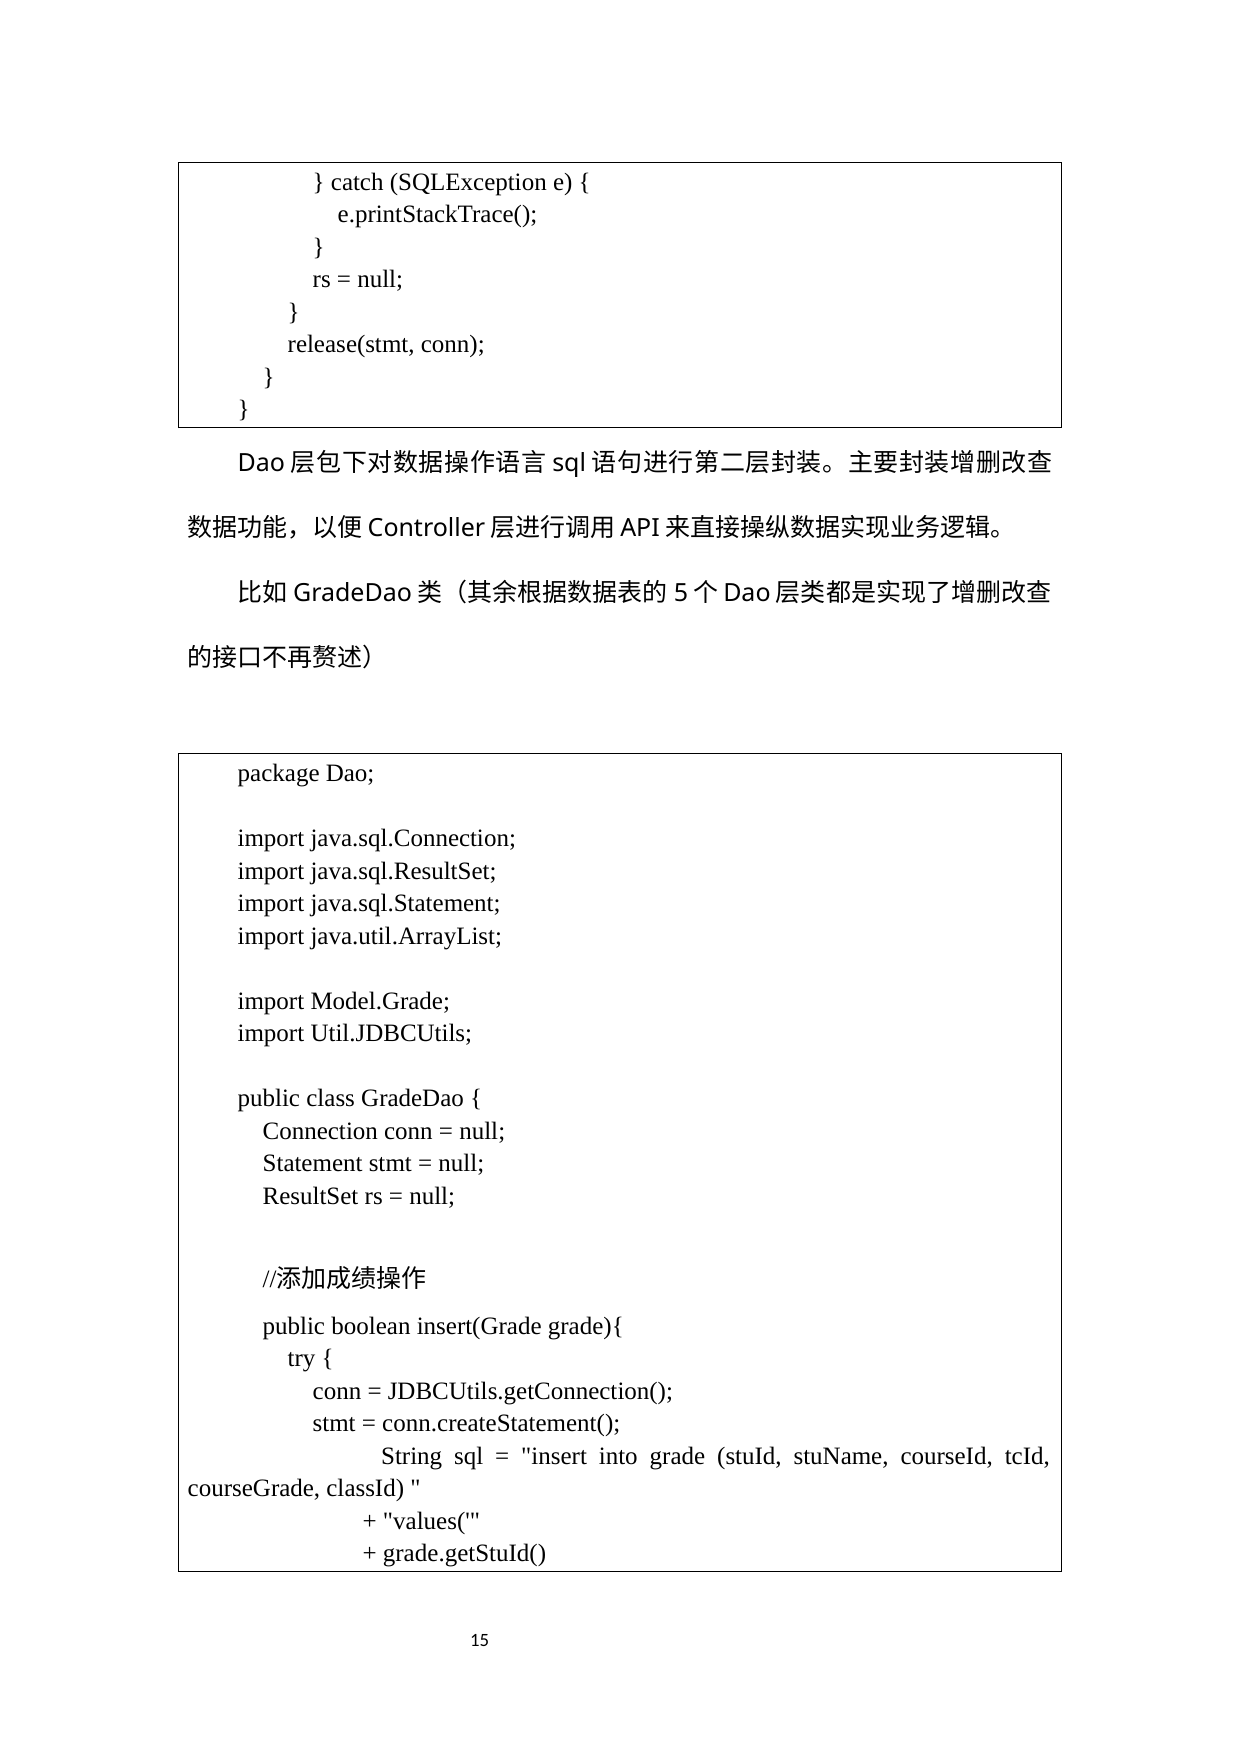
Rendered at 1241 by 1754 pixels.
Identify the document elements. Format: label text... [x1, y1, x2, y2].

text conn = JDBCUtils.getConnection(); [187, 1374, 1053, 1406]
text Connection conn = null; [187, 1114, 1053, 1146]
text String sql = "insert into grade (stuId, stuName, courseId, tcId, courseGrade, classId) " [187, 1439, 1053, 1504]
text public boolean insert(Grade grade){ [187, 1309, 1053, 1341]
text + grade.getStuId() [179, 1533, 1061, 1571]
text } [187, 360, 1053, 389]
text e.printStackTrace(); [187, 198, 1053, 230]
text ResultSet rs = null; [187, 1179, 1053, 1211]
text } [179, 389, 1061, 427]
text 比如GradeDao类（其余根据数据表的5个Dao层类都是实现了增删改查的接口不再赘述） [187, 558, 1053, 688]
text stmt = conn.createStatement(); [187, 1406, 1053, 1439]
text import java.util.ArrayList; [187, 919, 1053, 951]
text import Util.JDBCUtils; [187, 1016, 1053, 1049]
text import java.sql.ResultSet; [187, 854, 1053, 886]
text import java.sql.Statement; [187, 886, 1053, 919]
text + "values('" [187, 1504, 1053, 1533]
text } catch (SQLException e) { [179, 163, 1061, 198]
text Dao层包下对数据操作语言sql语句进行第二层封装。主要封装增删改查数据功能，以便Controller层进行调用API来直接操纵数据实现业务逻辑。 [187, 428, 1053, 558]
text package Dao; [179, 754, 1061, 789]
text release(stmt, conn); [187, 328, 1053, 360]
text //添加成绩操作 [187, 1244, 1053, 1309]
text Statement stmt = null; [187, 1146, 1053, 1179]
text } [187, 295, 1053, 328]
text try { [187, 1341, 1053, 1374]
text rs = null; [187, 263, 1053, 295]
text import java.sql.Connection; [187, 821, 1053, 854]
text public class GradeDao { [187, 1081, 1053, 1114]
text } [187, 230, 1053, 263]
text import Model.Grade; [187, 984, 1053, 1016]
